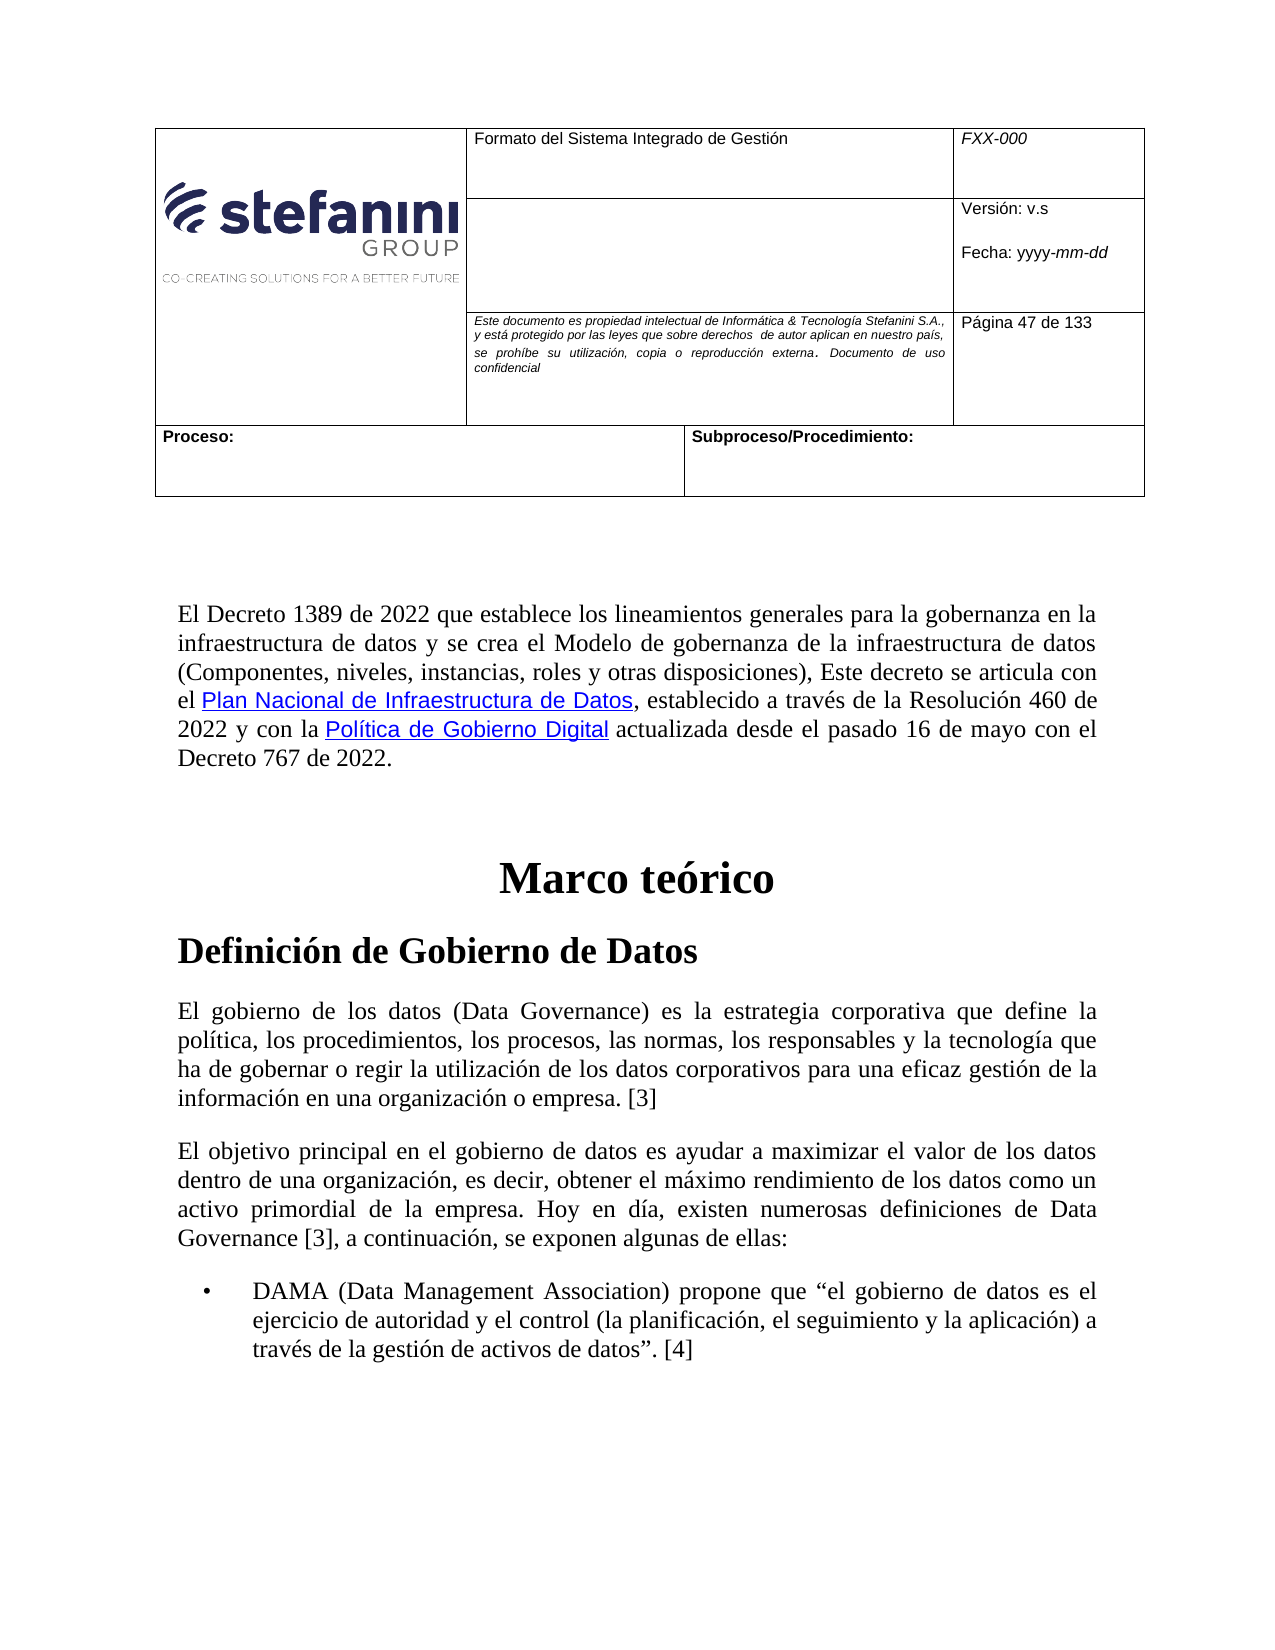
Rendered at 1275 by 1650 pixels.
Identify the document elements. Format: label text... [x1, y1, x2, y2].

subtitle Definición de Gobierno de Datos [177, 928, 1098, 971]
text El gobierno de los datos (Data Governance) es la estrategia corporativa que define la política, los procedimientos, los procesos, las normas, los responsables y la tecnología que ha de gobernar o regir la utilización de los datos corporativos para una eficaz gestión de la información en una organización o empresa. [3] [177, 996, 1098, 1111]
subtitle Marco teórico [177, 851, 1098, 903]
picture [162, 182, 460, 286]
text El Decreto 1389 de 2022 que establece los lineamientos generales para la gobernanza en la infraestructura de datos y se crea el Modelo de gobernanza de la infraestructura de datos (Componentes, niveles, instancias, roles y otras disposiciones), Este decreto se articula con el Plan Nacional de Infraestructura de Datos, establecido a través de la Resolución 460 de 2022 y con la Política de Gobierno Digital actualizada desde el pasado 16 de mayo con el Decreto 767 de 2022. [177, 599, 1098, 772]
text El objetivo principal en el gobierno de datos es ayudar a maximizar el valor de los datos dentro de una organización, es decir, obtener el máximo rendimiento de los datos como un activo primordial de la empresa. Hoy en día, existen numerosas definiciones de Data Governance [3], a continuación, se exponen algunas de ellas: [177, 1136, 1098, 1251]
list DAMA (Data Management Association) propone que “el gobierno de datos es el ejercicio de autoridad y el control (la planificación, el seguimiento y la aplicación) a través de la gestión de activos de datos”. [4] [202, 1276, 1098, 1363]
